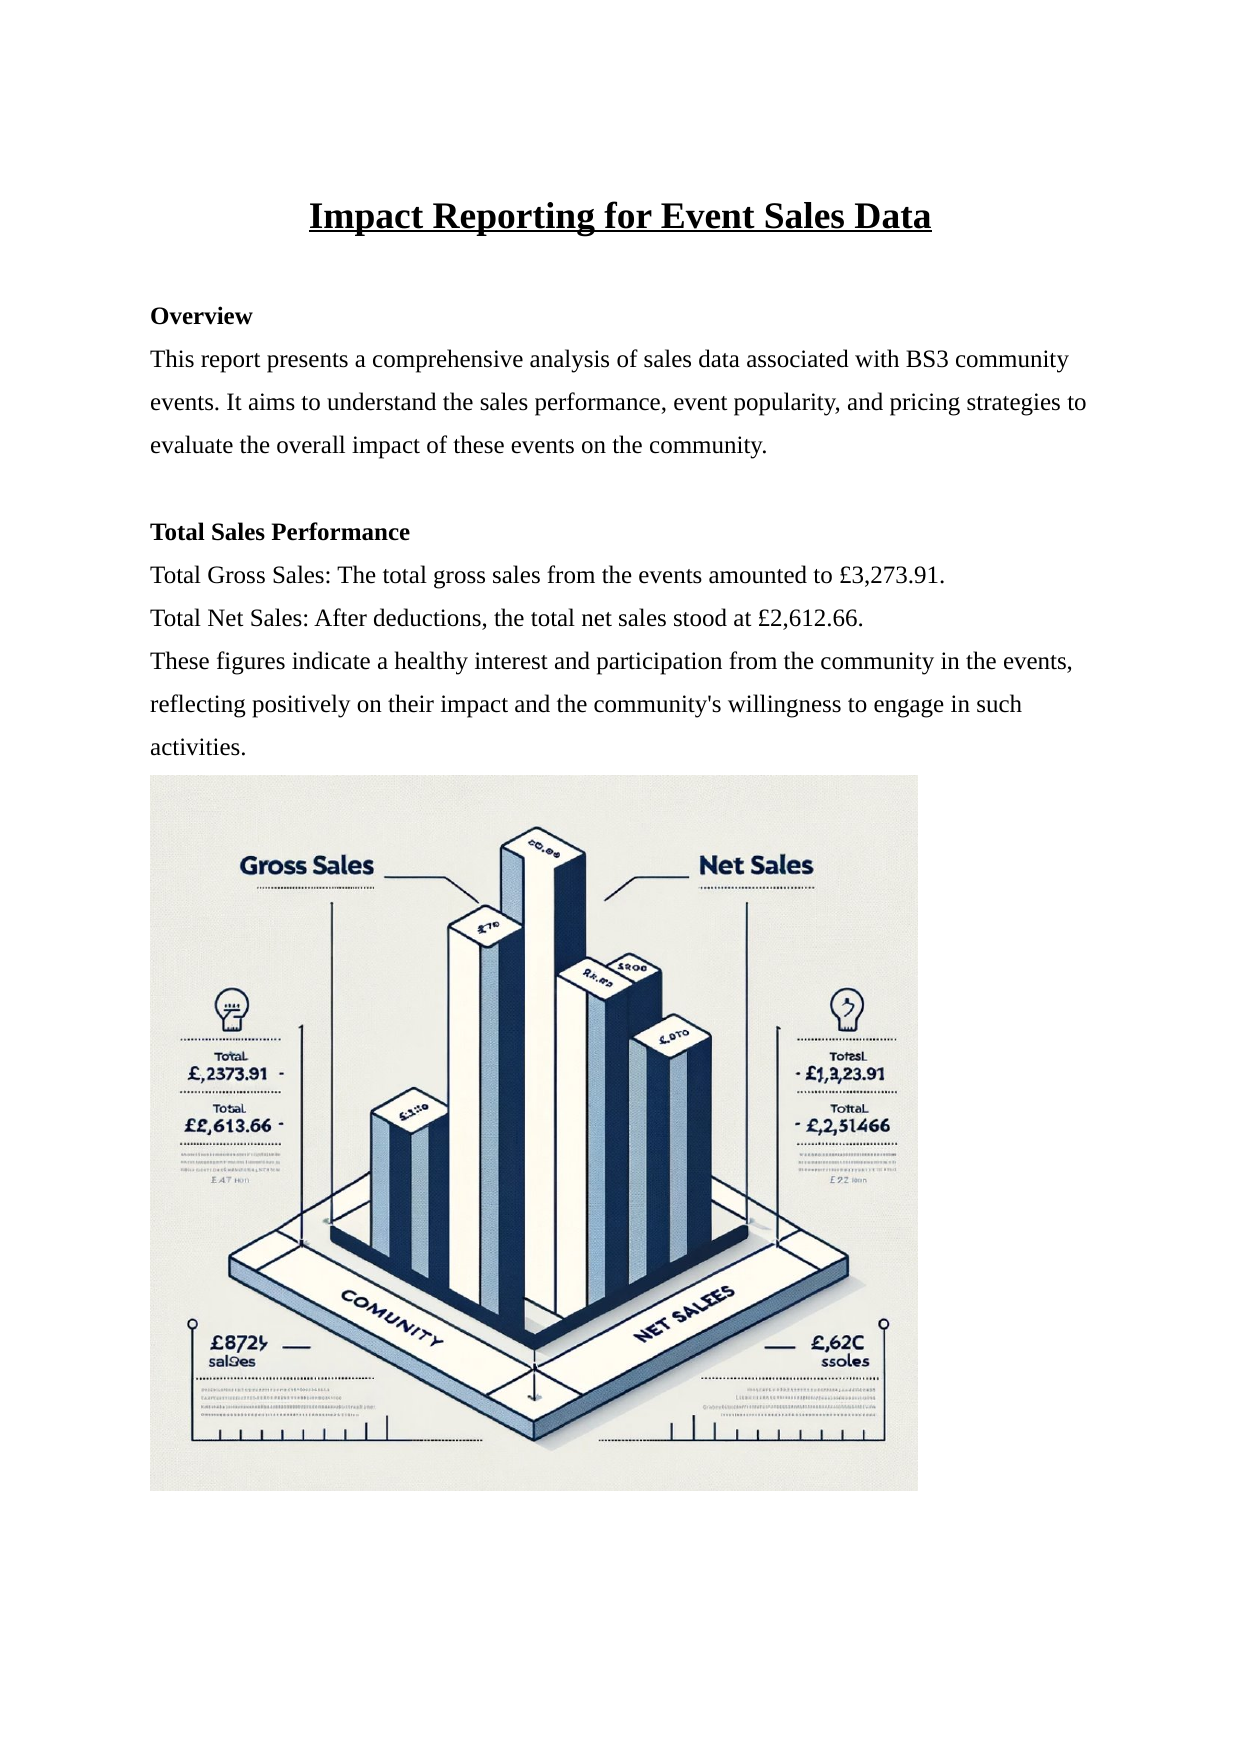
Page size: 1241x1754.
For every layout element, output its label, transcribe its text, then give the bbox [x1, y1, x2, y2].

text Total Gross Sales: The total gross sales from the events amounted to £3,273.91. [150, 560, 1090, 588]
text Total Net Sales: After deductions, the total net sales stood at £2,612.66. [150, 603, 1090, 632]
text Overview [150, 301, 1090, 330]
text Total Sales Performance [150, 517, 1090, 545]
text These figures indicate a healthy interest and participation from the community in the events, reflecting positively on their impact and the community's willingness to engage in such activities. [150, 646, 1090, 761]
picture [150, 775, 918, 1491]
text Impact Reporting for Event Sales Data [150, 193, 1090, 236]
text This report presents a comprehensive analysis of sales data associated with BS3 community events. It aims to understand the sales performance, event popularity, and pricing strategies to evaluate the overall impact of these events on the community. [150, 344, 1090, 459]
